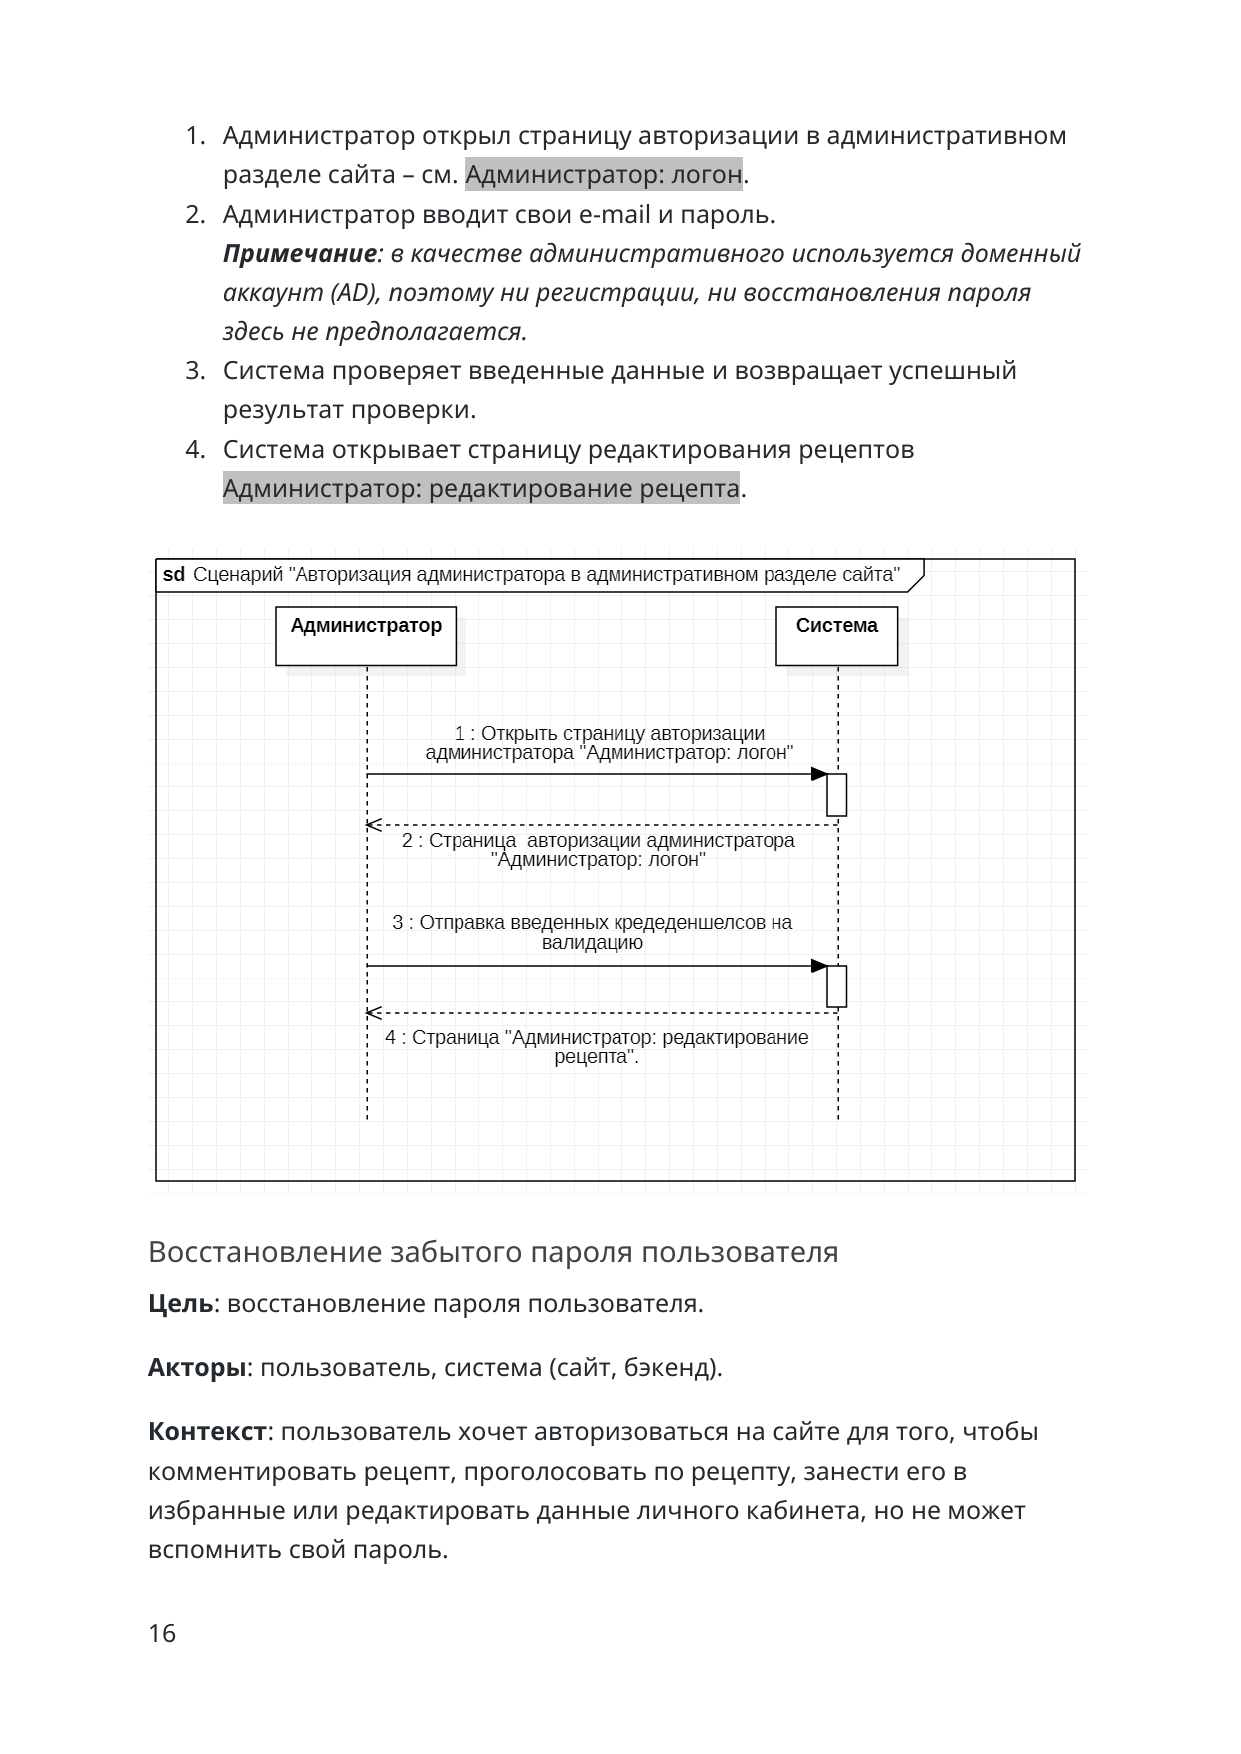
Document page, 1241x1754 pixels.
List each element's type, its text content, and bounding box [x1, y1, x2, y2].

text Примечание: в качестве административного используется доменный аккаунт (AD), поэтому ни регистрации, ни восстановления пароля здесь не предполагается. [223, 236, 1093, 348]
list Система проверяет введенные данные и возвращает успешный результат проверки. [185, 353, 1093, 426]
text Акторы: пользователь, система (сайт, бэкенд). [148, 1350, 1093, 1384]
list Администратор открыл страницу авторизации в административном разделе сайта – см. Администратор: логон. [185, 118, 1093, 191]
text Контекст: пользователь хочет авторизоваться на сайте для того, чтобы комментировать рецепт, проголосовать по рецепту, занести его в избранные или редактировать данные личного кабинета, но не может вспомнить свой пароль. [148, 1414, 1093, 1566]
picture [147, 548, 1087, 1194]
subtitle Восстановление забытого пароля пользователя [148, 1232, 1093, 1271]
list Система открывает страницу редактирования рецептов Администратор: редактирование рецепта. [185, 431, 1093, 504]
text Цель: восстановление пароля пользователя. [148, 1286, 1093, 1320]
list Администратор вводит свои e-mail и пароль. [185, 196, 1093, 230]
